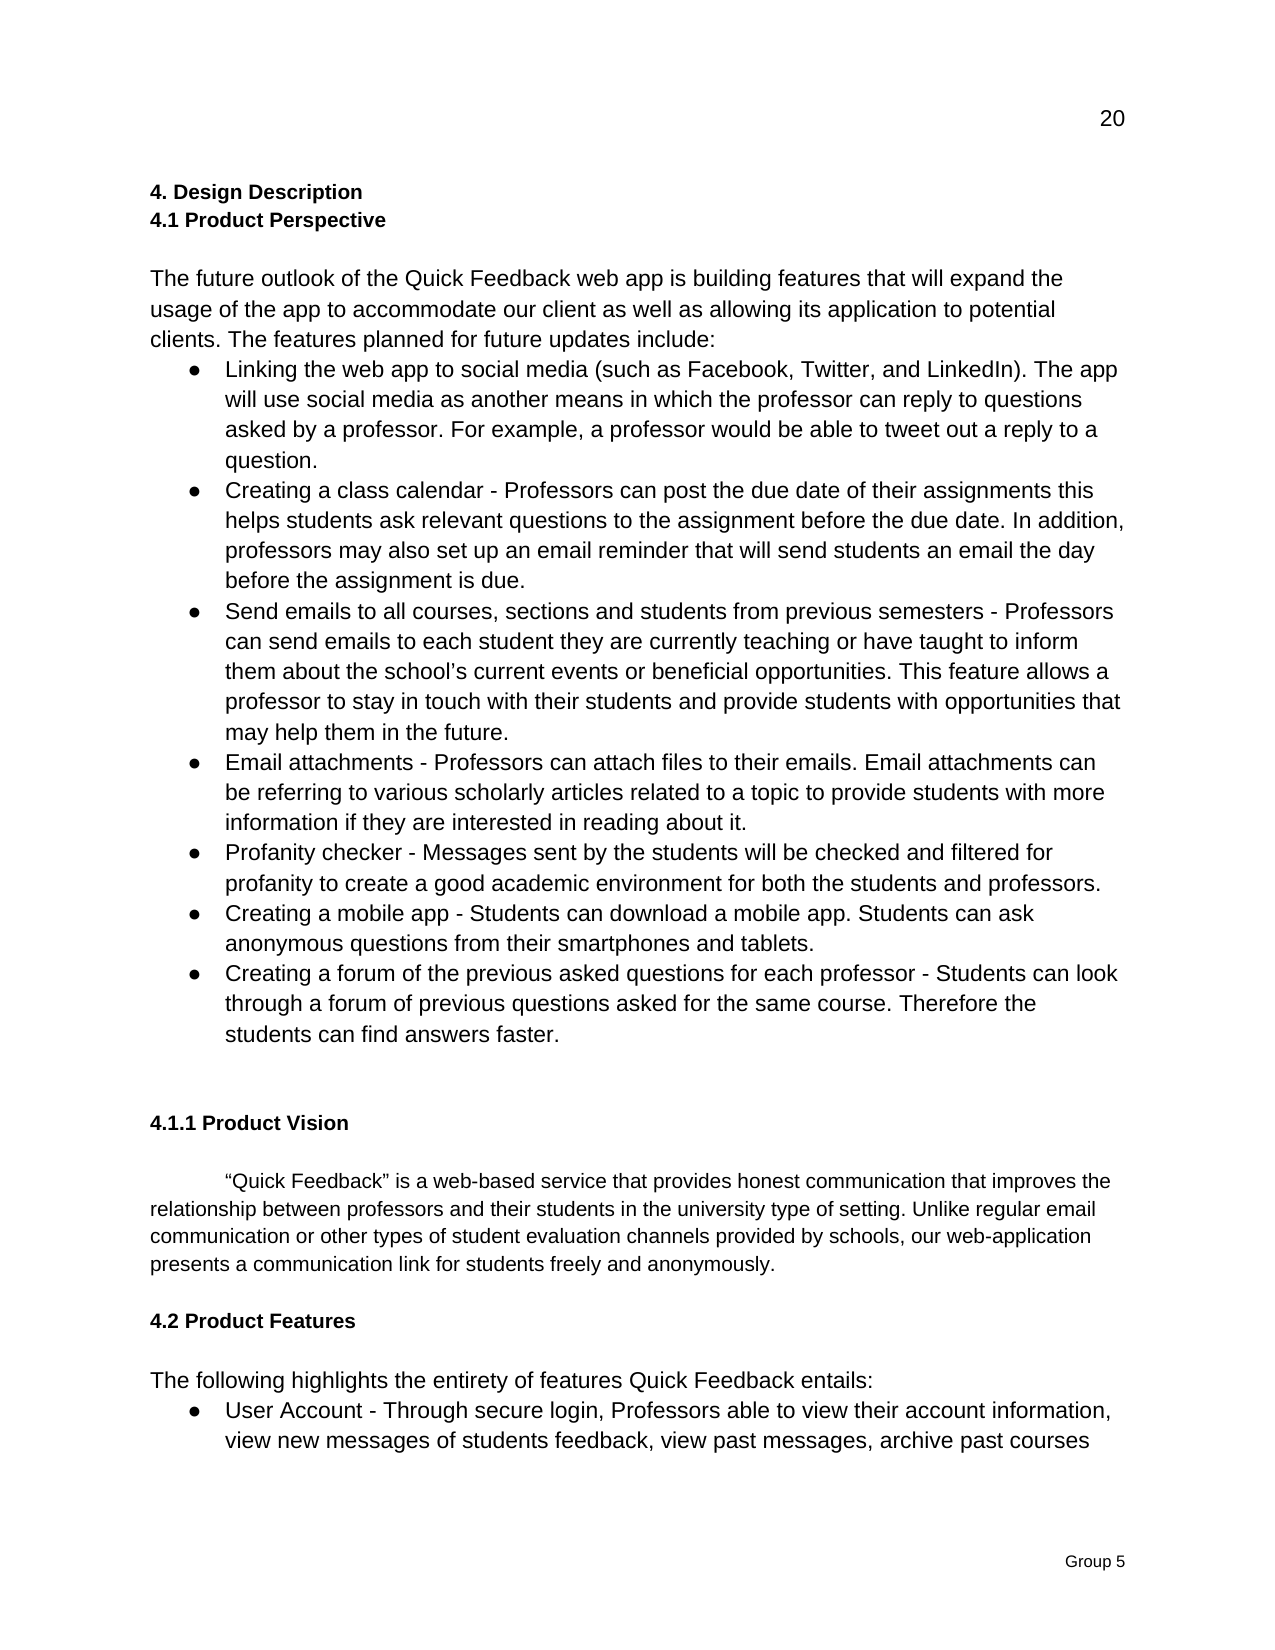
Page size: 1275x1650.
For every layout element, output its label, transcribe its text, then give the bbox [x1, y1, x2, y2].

text “Quick Feedback” is a web-based service that provides honest communication that improves the relationship between professors and their students in the university type of setting. Unlike regular email communication or other types of student evaluation channels provided by schools, our web-application presents a communication link for students freely and anonymously. [150, 1169, 1125, 1275]
subtitle 4.2 Product Features [150, 1309, 1125, 1333]
list Creating a mobile app - Students can download a mobile app. Students can ask anonymous questions from their smartphones and tablets. [187, 900, 1125, 956]
subtitle 4.1.1 Product Vision [150, 1111, 1125, 1135]
subtitle 4.1 Product Perspective [150, 208, 1125, 232]
list Profanity checker - Messages sent by the students will be checked and filtered for profanity to create a good academic environment for both the students and professors. [187, 839, 1125, 896]
list Send emails to all courses, sections and students from previous semesters - Professors can send emails to each student they are currently teaching or have taught to inform them about the school’s current events or beneficial opportunities. This feature allows a professor to stay in touch with their students and provide students with opportunities that may help them in the future. [187, 598, 1125, 745]
list Email attachments - Professors can attach files to their emails. Email attachments can be referring to various scholarly articles related to a topic to provide students with more information if they are interested in reading about it. [187, 749, 1125, 836]
list Creating a forum of the previous asked questions for each professor - Students can look through a forum of previous questions asked for the same course. Therefore the students can find answers faster. [187, 960, 1125, 1047]
list Linking the web app to social media (such as Facebook, Twitter, and LinkedIn). The app will use social media as another means in which the professor can reply to questions asked by a professor. For example, a professor would be able to tweet out a reply to a question. [187, 356, 1125, 473]
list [187, 1397, 1125, 1454]
text The following highlights the entirety of features Quick Feedback entails: [150, 1367, 1125, 1393]
subtitle 4. Design Description [150, 180, 1125, 204]
list Creating a class calendar - Professors can post the due date of their assignments this helps students ask relevant questions to the assignment before the due date. In addition, professors may also set up an email reminder that will send students an email the day before the assignment is due. [187, 477, 1125, 594]
text The future outlook of the Quick Feedback web app is building features that will expand the usage of the app to accommodate our client as well as allowing its application to potential clients. The features planned for future updates include: [150, 265, 1125, 352]
